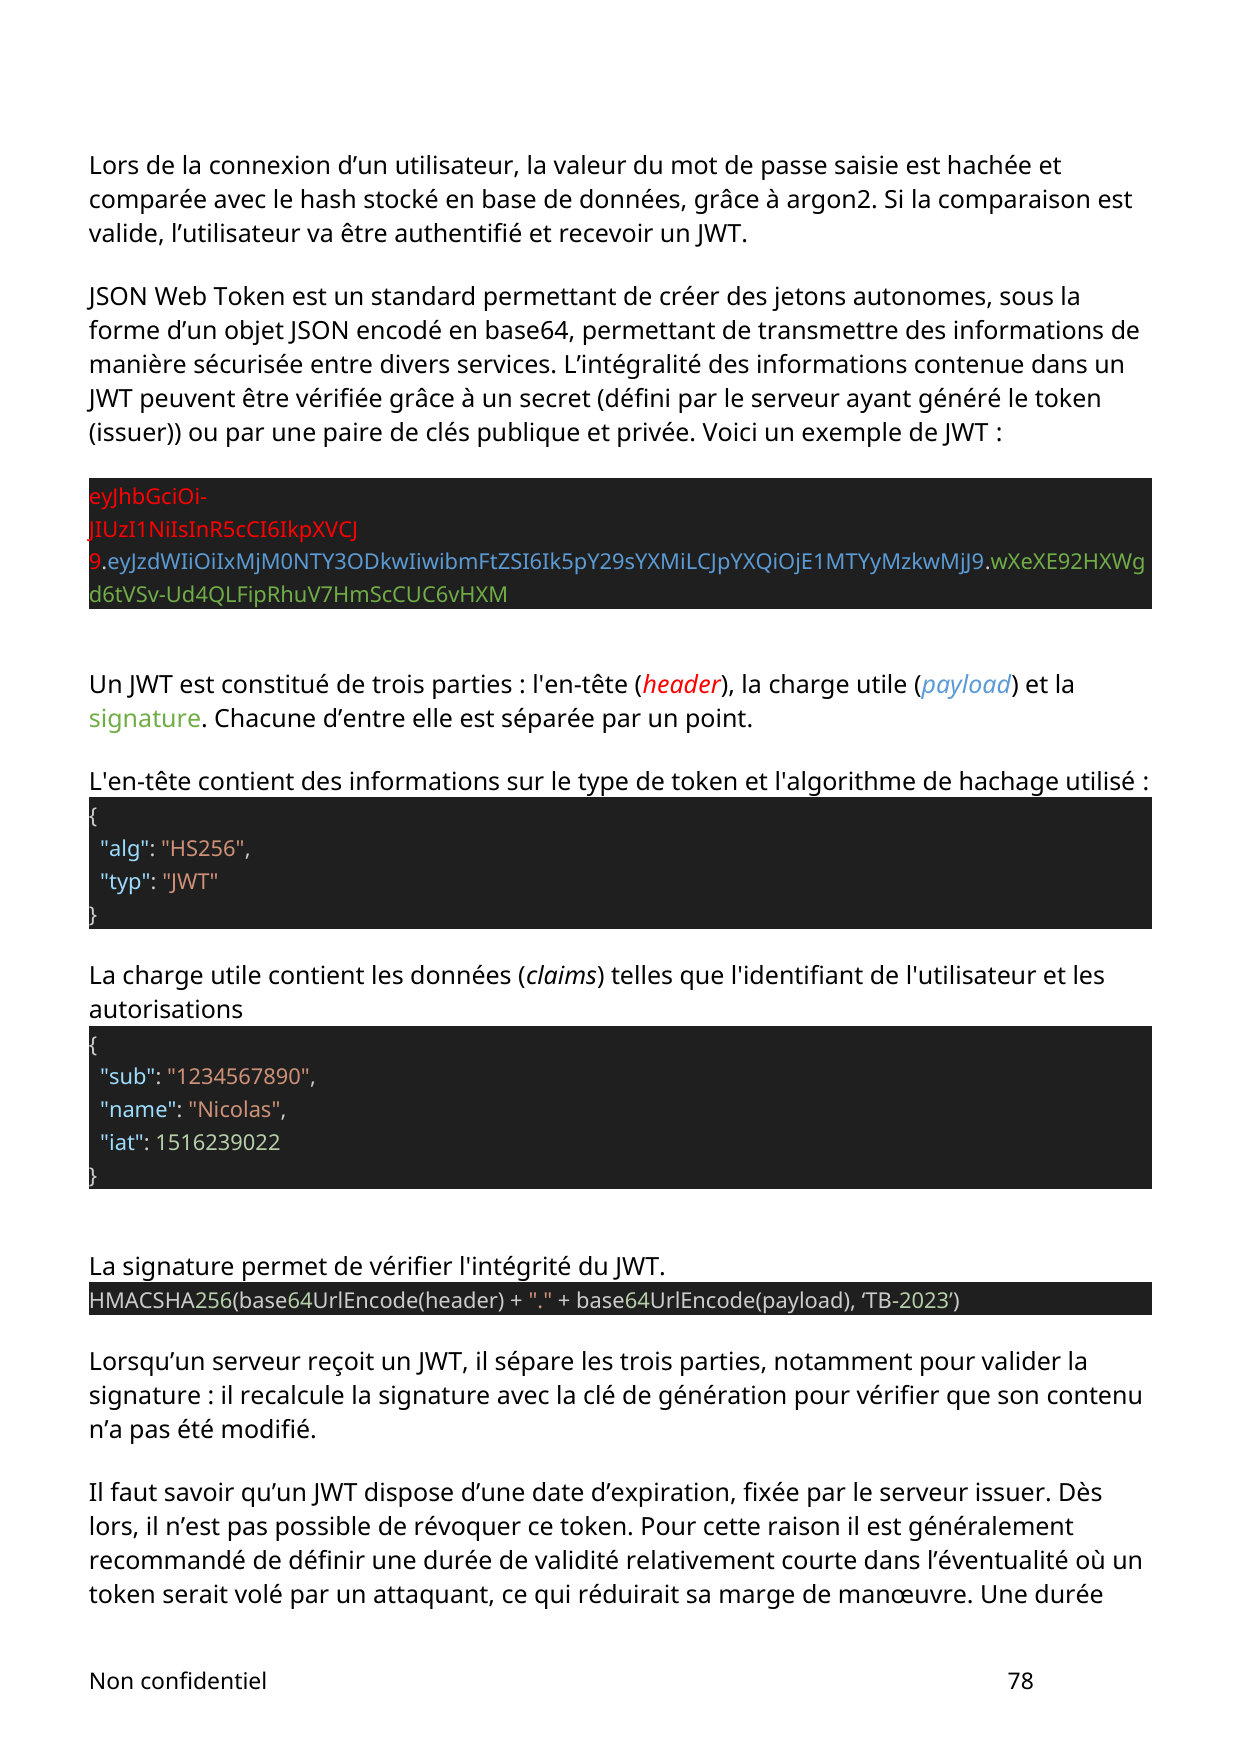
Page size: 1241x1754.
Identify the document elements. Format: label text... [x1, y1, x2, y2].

text "name": "Nicolas", [89, 1091, 1152, 1124]
text eyJhbGciOi-JIUzI1NiIsInR5cCI6IkpXVCJ9.eyJzdWIiOiIxMjM0NTY3ODkwIiwibmFtZSI6Ik5pY29sYXMiLCJpYXQiOjE1MTYyMzkwMjJ9.wXeXE92HXWgd6tVSv-Ud4QLFipRhuV7HmScCUC6vHXM [89, 478, 1152, 609]
text "alg": "HS256", [89, 830, 1152, 863]
text Un JWT est constitué de trois parties : l'en-tête (header), la charge utile (payload) et la signature. Chacune d’entre elle est séparée par un point. [89, 666, 1152, 734]
text "iat": 1516239022 [89, 1124, 1152, 1157]
text { [89, 797, 1152, 830]
text L'en-tête contient des informations sur le type de token et l'algorithme de hachage utilisé : [89, 763, 1152, 797]
text } [89, 896, 1152, 929]
text Lors de la connexion d’un utilisateur, la valeur du mot de passe saisie est hachée et comparée avec le hash stocké en base de données, grâce à argon2. Si la comparaison est valide, l’utilisateur va être authentifié et recevoir un JWT. [89, 148, 1152, 250]
text La signature permet de vérifier l'intégrité du JWT. [89, 1248, 1152, 1282]
text La charge utile contient les données (claims) telles que l'identifiant de l'utilisateur et les autorisations [89, 957, 1152, 1026]
text "typ": "JWT" [89, 863, 1152, 896]
text HMACSHA256(base64UrlEncode(header) + "." + base64UrlEncode(payload), ‘TB-2023’) [89, 1282, 1152, 1315]
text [89, 1475, 1152, 1611]
text Lorsqu’un serveur reçoit un JWT, il sépare les trois parties, notamment pour valider la signature : il recalcule la signature avec la clé de génération pour vérifier que son contenu n’a pas été modifié. [89, 1344, 1152, 1446]
text JSON Web Token est un standard permettant de créer des jetons autonomes, sous la forme d’un objet JSON encodé en base64, permettant de transmettre des informations de manière sécurisée entre divers services. L’intégralité des informations contenue dans un JWT peuvent être vérifiée grâce à un secret (défini par le serveur ayant généré le token (issuer)) ou par une paire de clés publique et privée. Voici un exemple de JWT : [89, 279, 1152, 449]
text } [89, 1157, 1152, 1189]
text { [89, 1026, 1152, 1058]
text "sub": "1234567890", [89, 1058, 1152, 1091]
